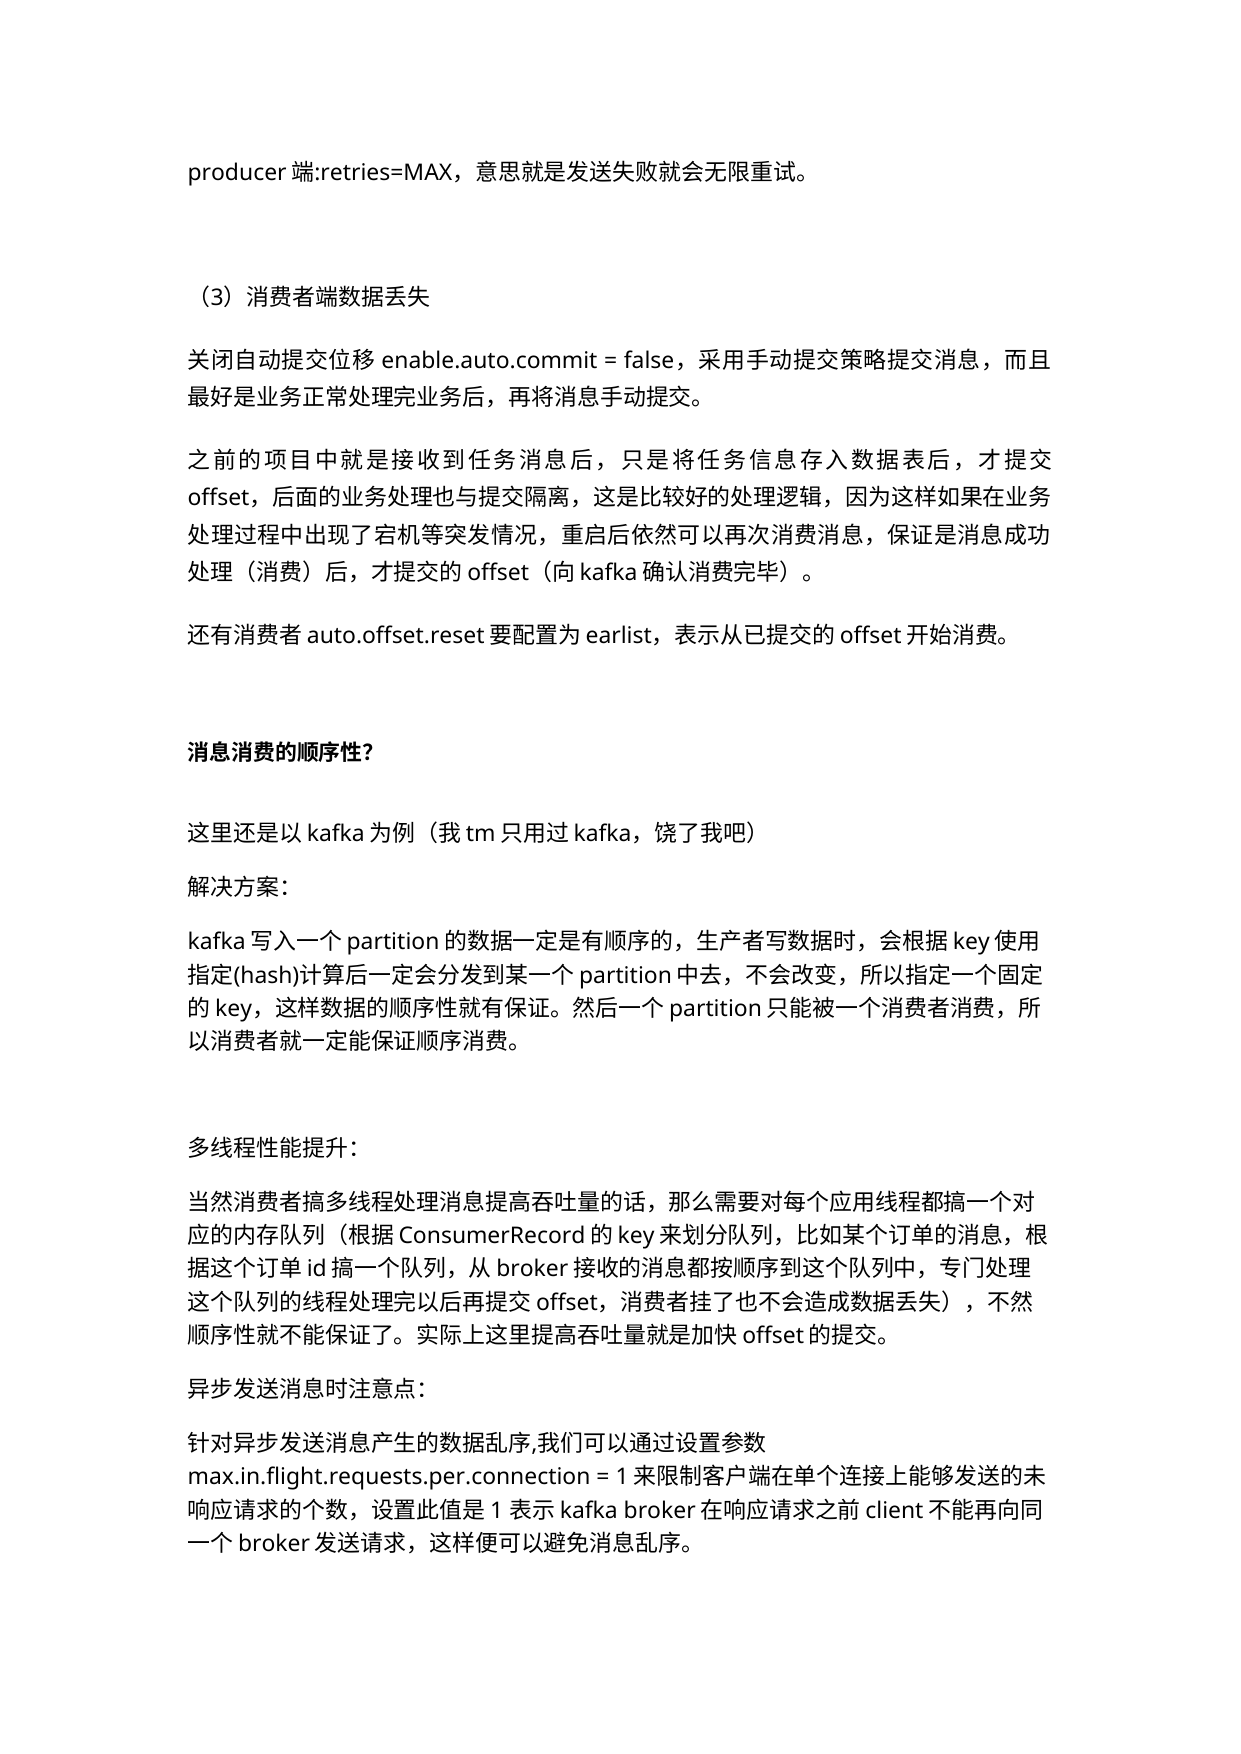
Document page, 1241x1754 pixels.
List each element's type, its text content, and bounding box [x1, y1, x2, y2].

text （3）消费者端数据丢失 [187, 275, 1053, 312]
text 还有消费者auto.offset.reset要配置为earlist，表示从已提交的offset开始消费。 [187, 612, 1053, 650]
text kafka写入一个partition的数据一定是有顺序的，生产者写数据时，会根据key使用指定(hash)计算后一定会分发到某一个partition中去，不会改变，所以指定一个固定的key，这样数据的顺序性就有保证。然后一个partition只能被一个消费者消费，所以消费者就一定能保证顺序消费。 [187, 923, 1053, 1056]
text 异步发送消息时注意点： [187, 1371, 1053, 1404]
subtitle 消息消费的顺序性？ [187, 735, 1053, 767]
text producer端:retries=MAX，意思就是发送失败就会无限重试。 [187, 150, 1053, 187]
text 多线程性能提升： [187, 1129, 1053, 1163]
text 之前的项目中就是接收到任务消息后，只是将任务信息存入数据表后，才提交offset，后面的业务处理也与提交隔离，这是比较好的处理逻辑，因为这样如果在业务处理过程中出现了宕机等突发情况，重启后依然可以再次消费消息，保证是消息成功处理（消费）后，才提交的offset（向kafka确认消费完毕）。 [187, 437, 1053, 587]
text 针对异步发送消息产生的数据乱序,我们可以通过设置参数max.in.flight.requests.per.connection = 1来限制客户端在单个连接上能够发送的未响应请求的个数，设置此值是1 表示kafka broker在响应请求之前client不能再向同一个broker发送请求，这样便可以避免消息乱序。 [187, 1425, 1053, 1558]
text 解决方案： [187, 869, 1053, 902]
text 这里还是以kafka为例（我tm只用过kafka，饶了我吧） [187, 815, 1053, 848]
text 当然消费者搞多线程处理消息提高吞吐量的话，那么需要对每个应用线程都搞一个对应的内存队列（根据ConsumerRecord的key来划分队列，比如某个订单的消息，根据这个订单id搞一个队列，从broker接收的消息都按顺序到这个队列中，专门处理这个队列的线程处理完以后再提交offset，消费者挂了也不会造成数据丢失），不然顺序性就不能保证了。实际上这里提高吞吐量就是加快offset的提交。 [187, 1183, 1053, 1350]
text 关闭自动提交位移enable.auto.commit = false，采用手动提交策略提交消息，而且最好是业务正常处理完业务后，再将消息手动提交。 [187, 337, 1053, 412]
